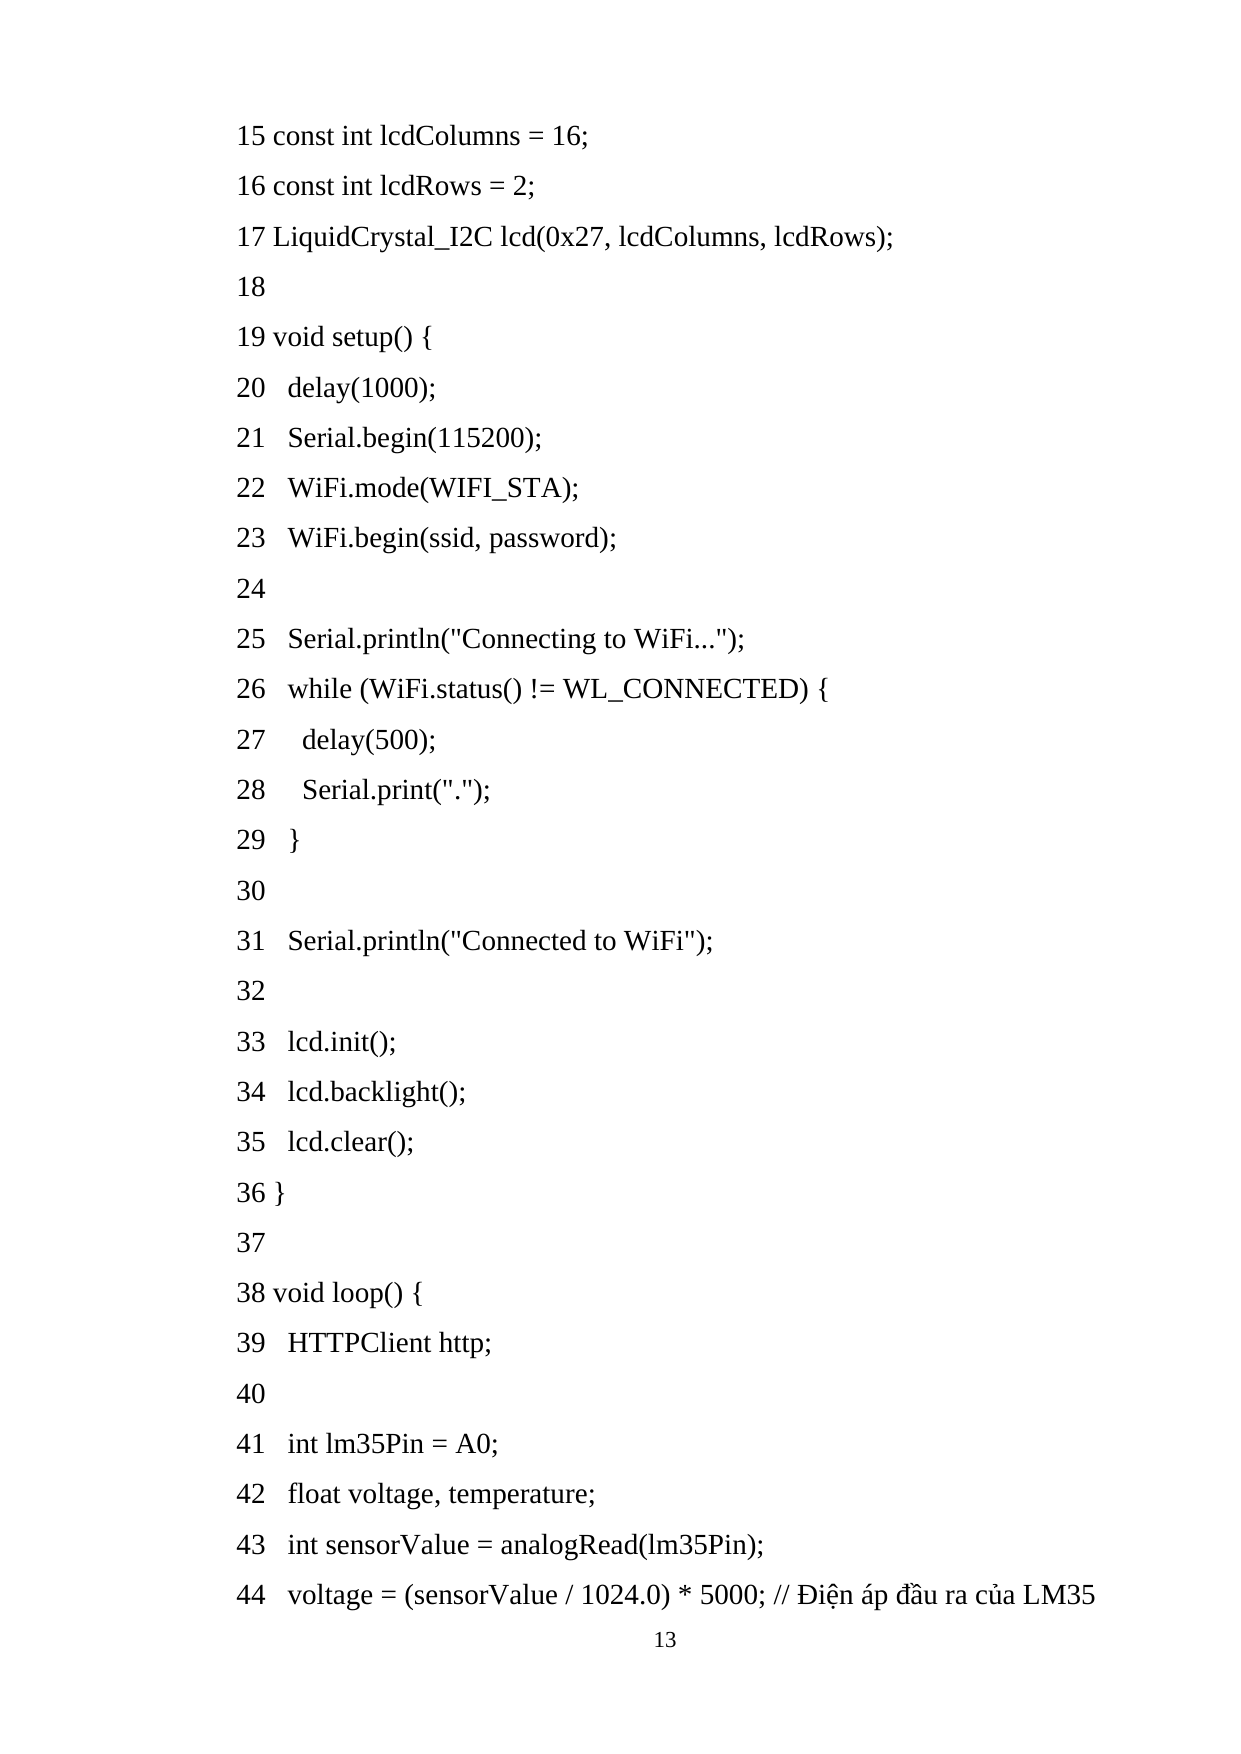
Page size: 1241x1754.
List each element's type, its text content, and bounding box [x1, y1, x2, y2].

text 28 Serial.print("."); [177, 772, 1122, 806]
text 17 LiquidCrystal_I2C lcd(0x27, lcdColumns, lcdRows); [177, 219, 1122, 252]
text 38 void loop() { [177, 1275, 1122, 1309]
text 34 lcd.backlight(); [177, 1074, 1122, 1108]
text 22 WiFi.mode(WIFI_STA); [177, 470, 1122, 504]
text 18 [177, 269, 1122, 303]
text 26 while (WiFi.status() != WL_CONNECTED) { [177, 672, 1122, 705]
text 15 const int lcdColumns = 16; [177, 118, 1122, 152]
text 37 [177, 1225, 1122, 1258]
text 39 HTTPClient http; [177, 1326, 1122, 1359]
text 36 } [177, 1175, 1122, 1208]
text 31 Serial.println("Connected to WiFi"); [177, 923, 1122, 957]
text 21 Serial.begin(115200); [177, 420, 1122, 453]
text 35 lcd.clear(); [177, 1124, 1122, 1158]
text 25 Serial.println("Connecting to WiFi..."); [177, 621, 1122, 655]
text 44 voltage = (sensorValue / 1024.0) * 5000; // Điện áp đầu ra của LM35 [177, 1577, 1122, 1611]
text 30 [177, 873, 1122, 906]
text 27 delay(500); [177, 722, 1122, 755]
text 41 int lm35Pin = A0; [177, 1426, 1122, 1460]
text 16 const int lcdRows = 2; [177, 168, 1122, 202]
text 40 [177, 1376, 1122, 1409]
text 20 delay(1000); [177, 370, 1122, 403]
text 19 void setup() { [177, 319, 1122, 353]
text 42 float voltage, temperature; [177, 1477, 1122, 1510]
text 29 } [177, 822, 1122, 856]
text 32 [177, 973, 1122, 1007]
text 23 WiFi.begin(ssid, password); [177, 521, 1122, 554]
text 24 [177, 571, 1122, 604]
text 43 int sensorValue = analogRead(lm35Pin); [177, 1527, 1122, 1560]
text 33 lcd.init(); [177, 1024, 1122, 1057]
